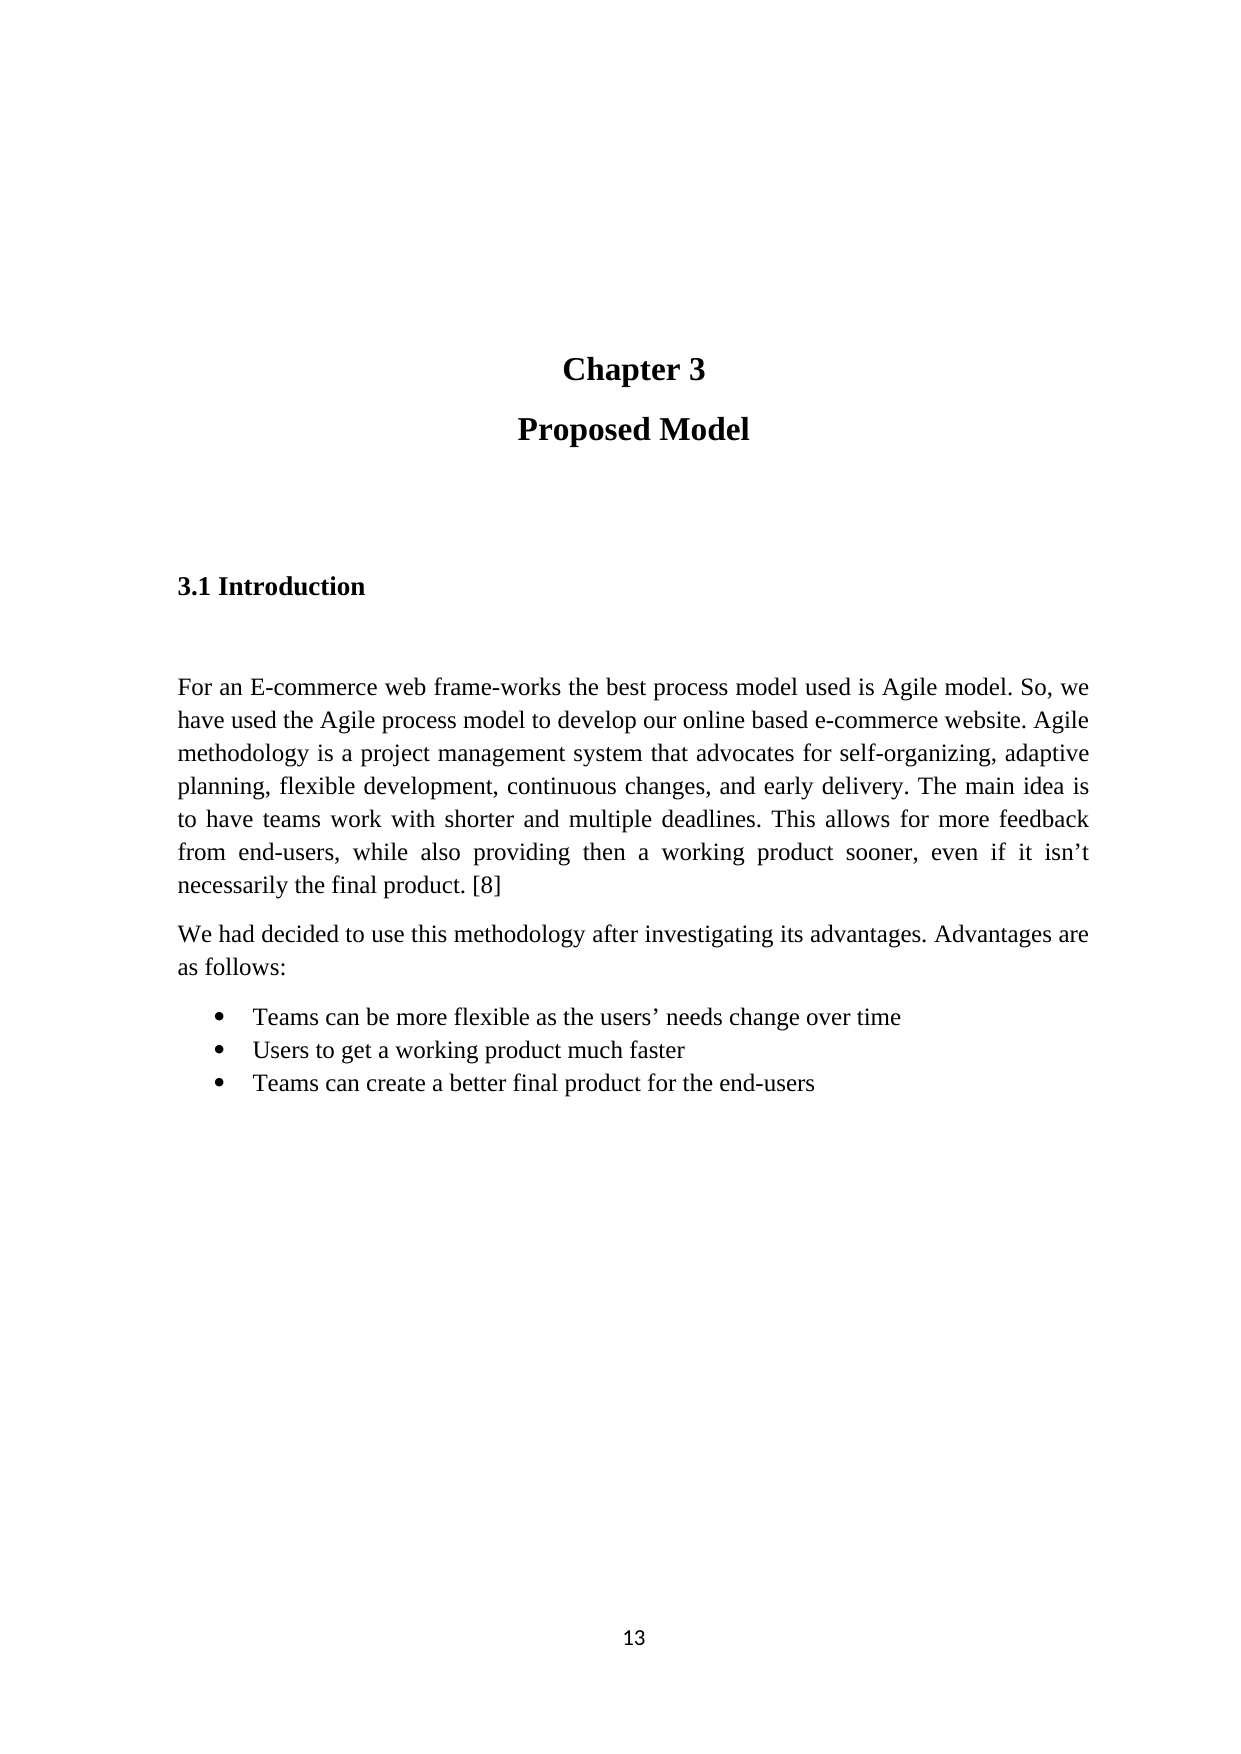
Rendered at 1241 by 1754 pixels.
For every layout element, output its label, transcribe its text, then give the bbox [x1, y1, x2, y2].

list Teams can create a better final product for the end-users [215, 1068, 1090, 1097]
text We had decided to use this methodology after investigating its advantages. Advantages are as follows: [177, 919, 1090, 981]
list Teams can be more flexible as the users’ needs change over time [215, 1002, 1090, 1031]
text 3.1 Introduction [177, 569, 1090, 601]
text Proposed Model [177, 409, 1090, 448]
list Users to get a working product much faster [215, 1035, 1090, 1064]
text For an E-commerce web frame-works the best process model used is Agile model. So, we have used the Agile process model to develop our online based e-commerce website. Agile methodology is a project management system that advocates for self-organizing, adaptive planning, flexible development, continuous changes, and early delivery. The main idea is to have teams work with shorter and multiple deadlines. This allows for more feedback from end-users, while also providing then a working product sooner, even if it isn’t necessarily the final product. [8] [177, 672, 1090, 898]
text Chapter 3 [177, 349, 1090, 387]
